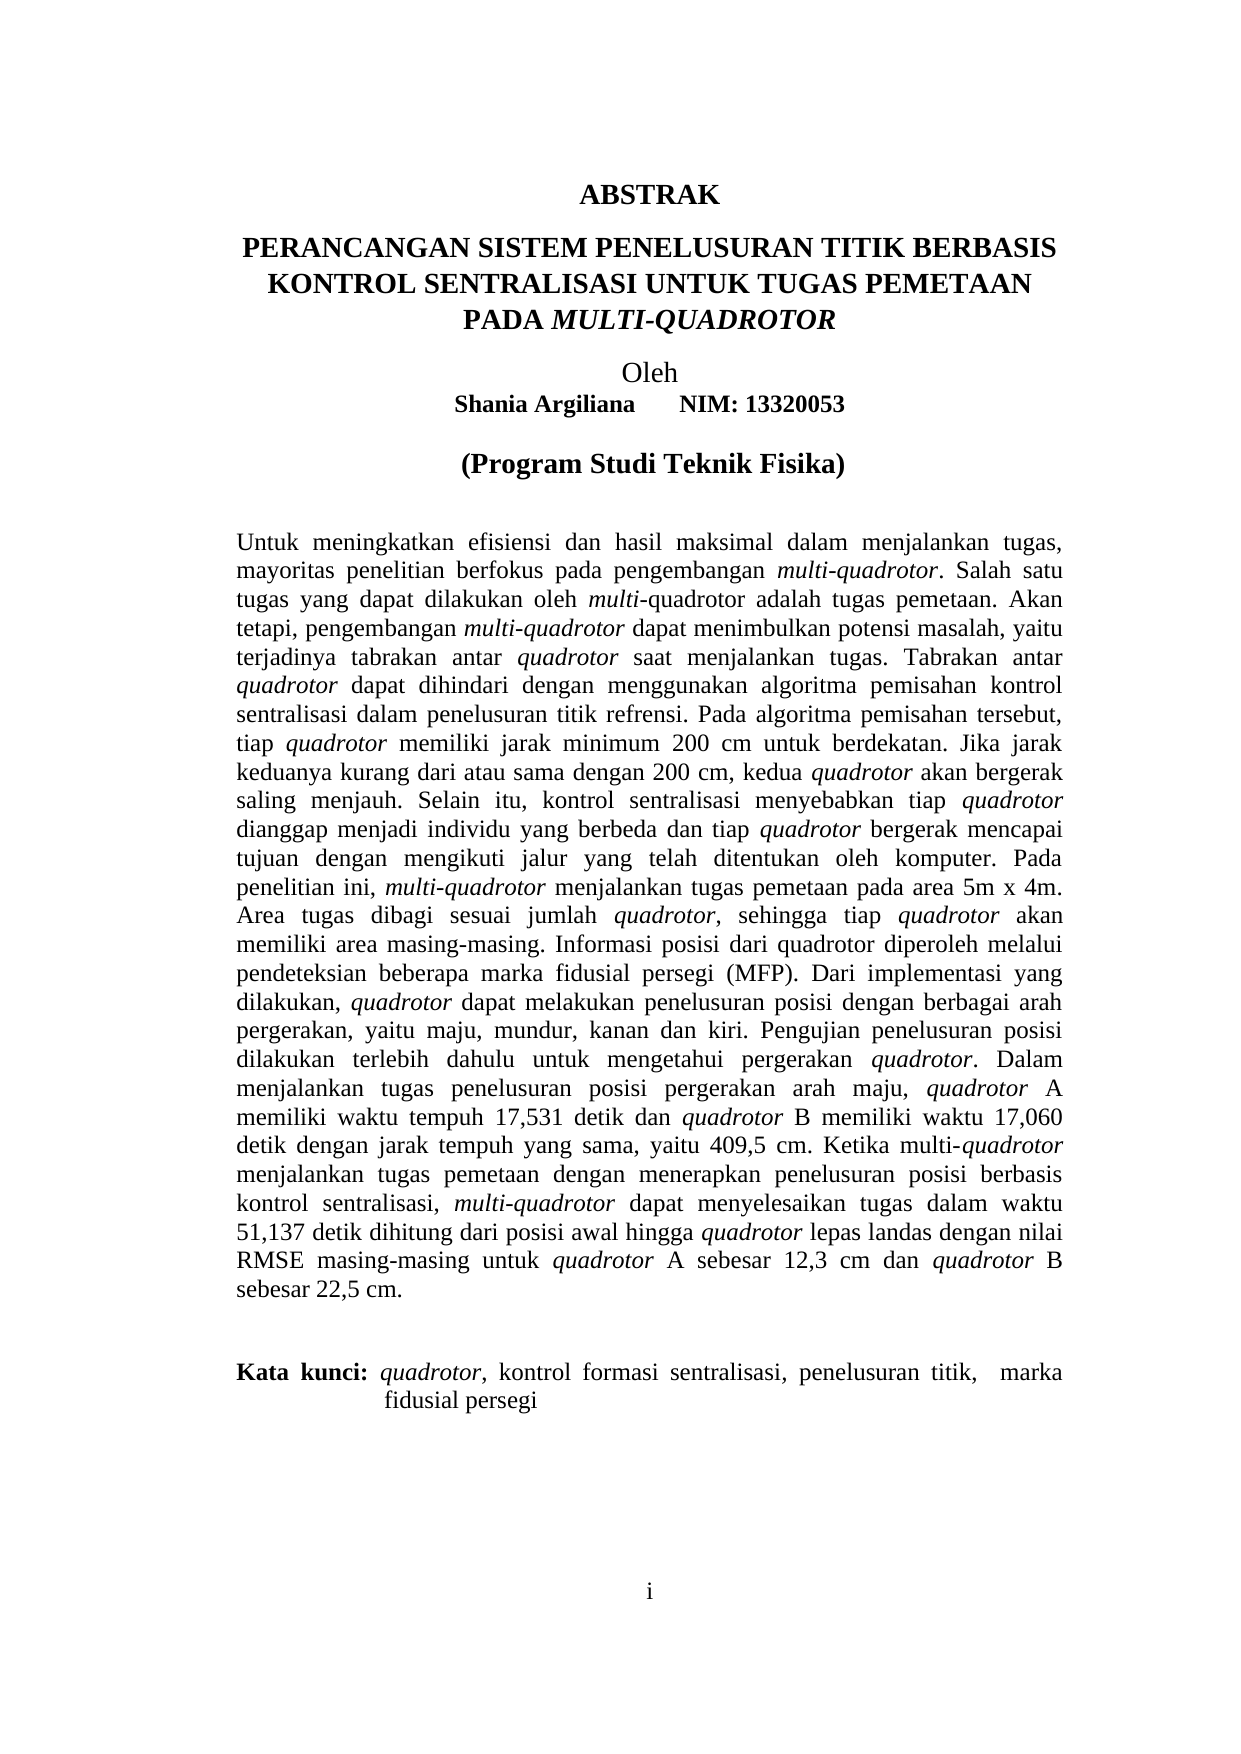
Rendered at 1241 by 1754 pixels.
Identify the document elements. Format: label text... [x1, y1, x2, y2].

text Shania Argiliana NIM: 13320053 [236, 389, 1063, 417]
text PERANCANGAN SISTEM PENELUSURAN TITIK BERBASIS KONTROL SENTRALISASI UNTUK TUGAS PEMETAAN PADA MULTI-QUADROTOR [236, 230, 1063, 336]
text Kata kunci: quadrotor, kontrol formasi sentralisasi, penelusuran titik, marka fidusial persegi [236, 1357, 1063, 1414]
text Oleh [236, 355, 1063, 389]
text (Program Studi Teknik Fisika) [236, 446, 1063, 480]
text Untuk meningkatkan efisiensi dan hasil maksimal dalam menjalankan tugas, mayoritas penelitian berfokus pada pengembangan multi-quadrotor. Salah satu tugas yang dapat dilakukan oleh multi-quadrotor adalah tugas pemetaan. Akan tetapi, pengembangan multi-quadrotor dapat menimbulkan potensi masalah, yaitu terjadinya tabrakan antar quadrotor saat menjalankan tugas. Tabrakan antar quadrotor dapat dihindari dengan menggunakan algoritma pemisahan kontrol sentralisasi dalam penelusuran titik refrensi. Pada algoritma pemisahan tersebut, tiap quadrotor memiliki jarak minimum 200 cm untuk berdekatan. Jika jarak keduanya kurang dari atau sama dengan 200 cm, kedua quadrotor akan bergerak saling menjauh. Selain itu, kontrol sentralisasi menyebabkan tiap quadrotor dianggap menjadi individu yang berbeda dan tiap quadrotor bergerak mencapai tujuan dengan mengikuti jalur yang telah ditentukan oleh komputer. Pada penelitian ini, multi-quadrotor menjalankan tugas pemetaan pada area 5m x 4m. Area tugas dibagi sesuai jumlah quadrotor, sehingga tiap quadrotor akan memiliki area masing-masing. Informasi posisi dari quadrotor diperoleh melalui pendeteksian beberapa marka fidusial persegi (MFP). Dari implementasi yang dilakukan, quadrotor dapat melakukan penelusuran posisi dengan berbagai arah pergerakan, yaitu maju, mundur, kanan dan kiri. Pengujian penelusuran posisi dilakukan terlebih dahulu untuk mengetahui pergerakan quadrotor. Dalam menjalankan tugas penelusuran posisi pergerakan arah maju, quadrotor A memiliki waktu tempuh 17,531 detik dan quadrotor B memiliki waktu 17,060 detik dengan jarak tempuh yang sama, yaitu 409,5 cm. Ketika multi-quadrotor menjalankan tugas pemetaan dengan menerapkan penelusuran posisi berbasis kontrol sentralisasi, multi-quadrotor dapat menyelesaikan tugas dalam waktu 51,137 detik dihitung dari posisi awal hingga quadrotor lepas landas dengan nilai RMSE masing-masing untuk quadrotor A sebesar 12,3 cm dan quadrotor B sebesar 22,5 cm. [236, 527, 1063, 1303]
text ABSTRAK [236, 177, 1063, 211]
